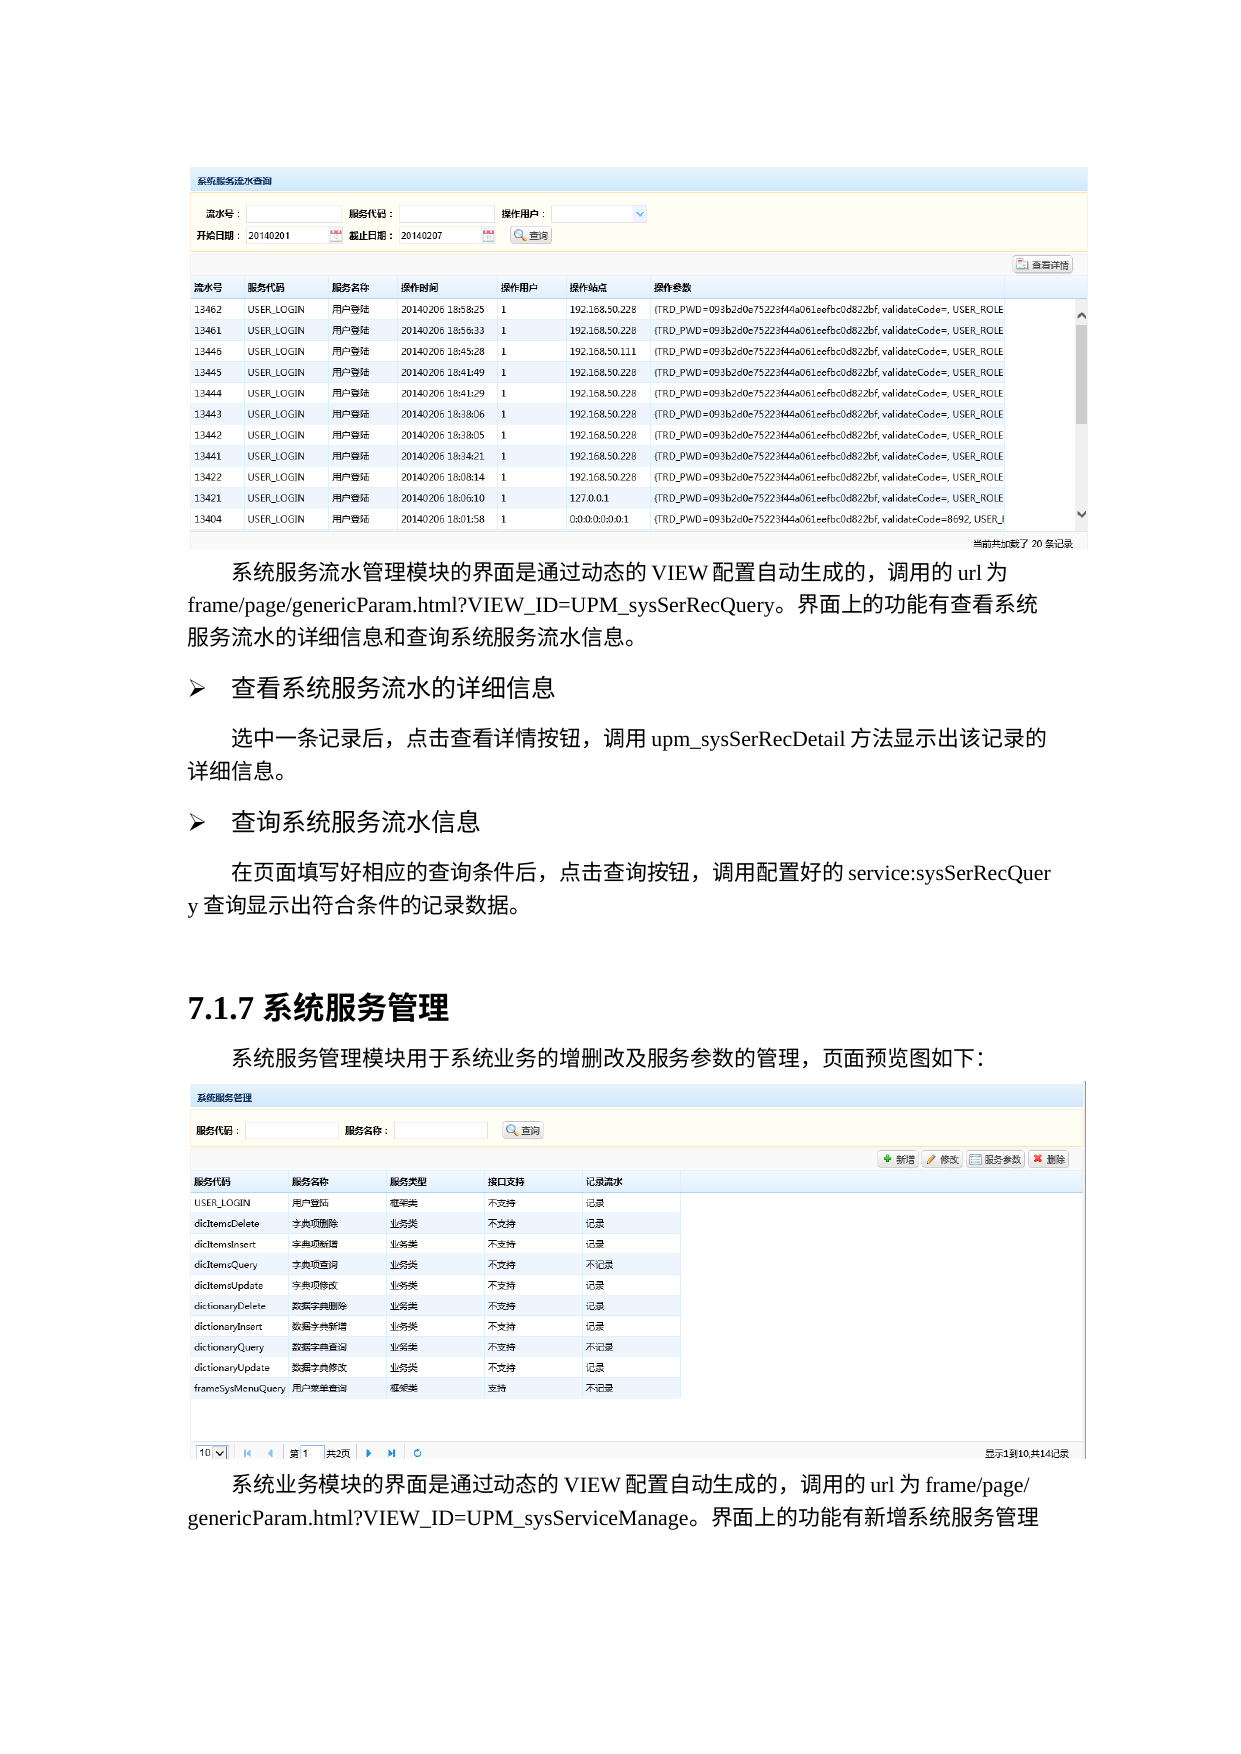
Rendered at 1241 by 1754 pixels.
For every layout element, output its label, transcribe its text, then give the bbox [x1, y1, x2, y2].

list 查询系统服务流水信息 [187, 788, 1053, 853]
picture [187, 164, 1088, 550]
picture [187, 1081, 1086, 1459]
text 系统服务流水管理模块的界面是通过动态的VIEW配置自动生成的，调用的url为frame/page/genericParam.html?VIEW_ID=UPM_sysSerRecQuery。界面上的功能有查看系统服务流水的详细信息和查询系统服务流水信息。 [187, 554, 1053, 652]
text 系统服务管理模块用于系统业务的增删改及服务参数的管理，页面预览图如下： [187, 1040, 1053, 1073]
subtitle 系统服务管理 [187, 973, 1053, 1038]
text 选中一条记录后，点击查看详情按钮，调用upm_sysSerRecDetail方法显示出该记录的详细信息。 [187, 721, 1053, 786]
text 在页面填写好相应的查询条件后，点击查询按钮，调用配置好的service:sysSerRecQuery查询显示出符合条件的记录数据。 [187, 855, 1053, 920]
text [187, 1467, 1053, 1532]
list 查看系统服务流水的详细信息 [187, 654, 1053, 719]
